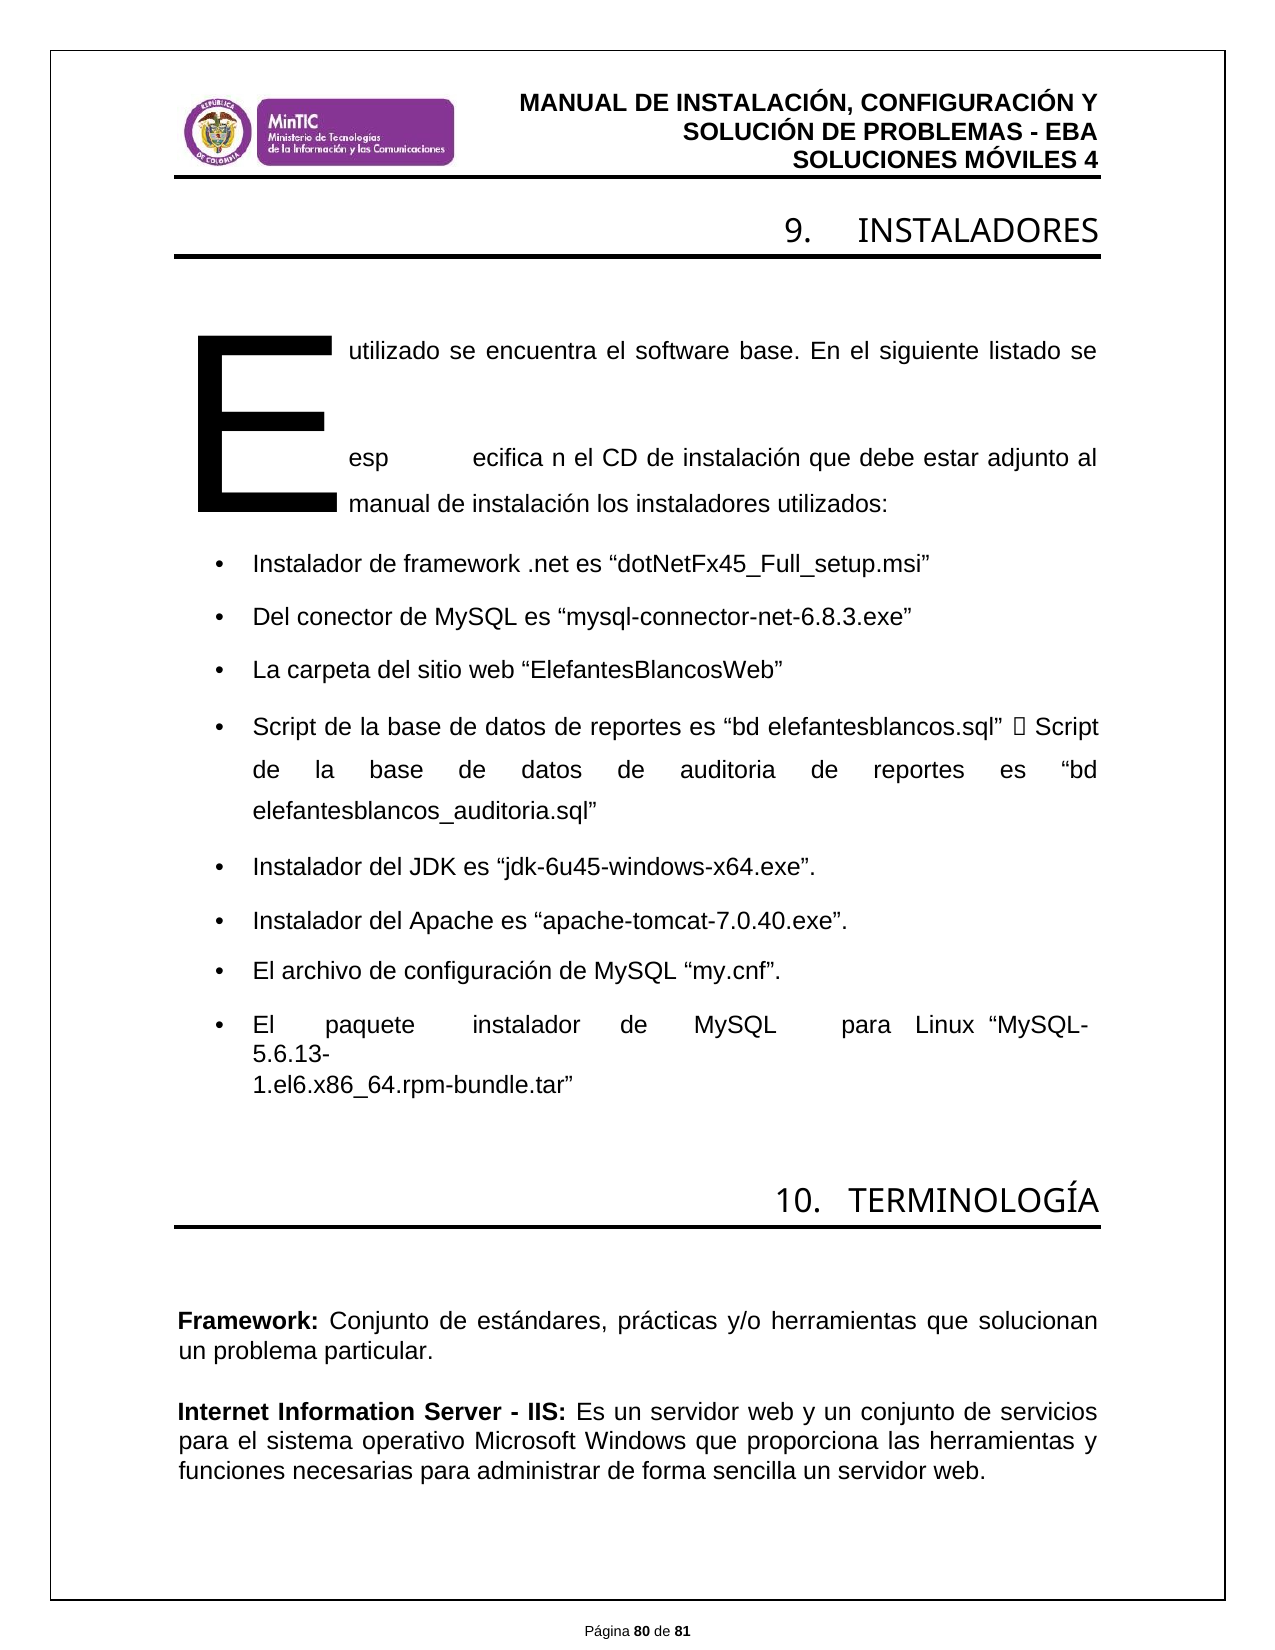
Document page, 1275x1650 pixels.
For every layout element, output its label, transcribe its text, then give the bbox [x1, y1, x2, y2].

list Instalador del JDK es “jdk-6u45-windows-x64.exe”. [215, 852, 1099, 881]
subtitle INSTALADORES [182, 207, 1099, 252]
text Framework: Conjunto de estándares, prácticas y/o herramientas que solucionan un problema particular. [177, 1306, 1099, 1364]
list Script de la base de datos de reportes es “bd elefantesblancos.sql”  Script de la base de datos de auditoria de reportes es “bd elefantesblancos_auditoria.sql” [215, 708, 1099, 824]
list La carpeta del sitio web “ElefantesBlancosWeb” [215, 655, 1099, 684]
list El archivo de configuración de MySQL “my.cnf”. [215, 956, 1099, 985]
list Instalador de framework .net es “dotNetFx45_Full_setup.msi” [215, 548, 1099, 577]
text Internet Information Server - IIS: Es un servidor web y un conjunto de servicios para el sistema operativo Microsoft Windows que proporciona las herramientas y funciones necesarias para administrar de forma sencilla un servidor web. [177, 1396, 1099, 1484]
list El paquete instalador de MySQL para Linux “MySQL-5.6.13- [215, 1009, 1099, 1068]
list Instalador del Apache es “apache-tomcat-7.0.40.exe”. [215, 906, 1099, 934]
picture [177, 80, 469, 167]
list Del conector de MySQL es “mysql-connector-net-6.8.3.exe” [215, 602, 1099, 631]
text utilizado se encuentra el software base. En el siguiente listado se esp ecifica n el CD de instalación que debe estar adjunto al manual de instalación los instaladores utilizados: [177, 336, 1099, 518]
text 1.el6.x86_64.rpm-bundle.tar” [252, 1070, 1099, 1098]
subtitle TERMINOLOGÍA [182, 1177, 1099, 1222]
